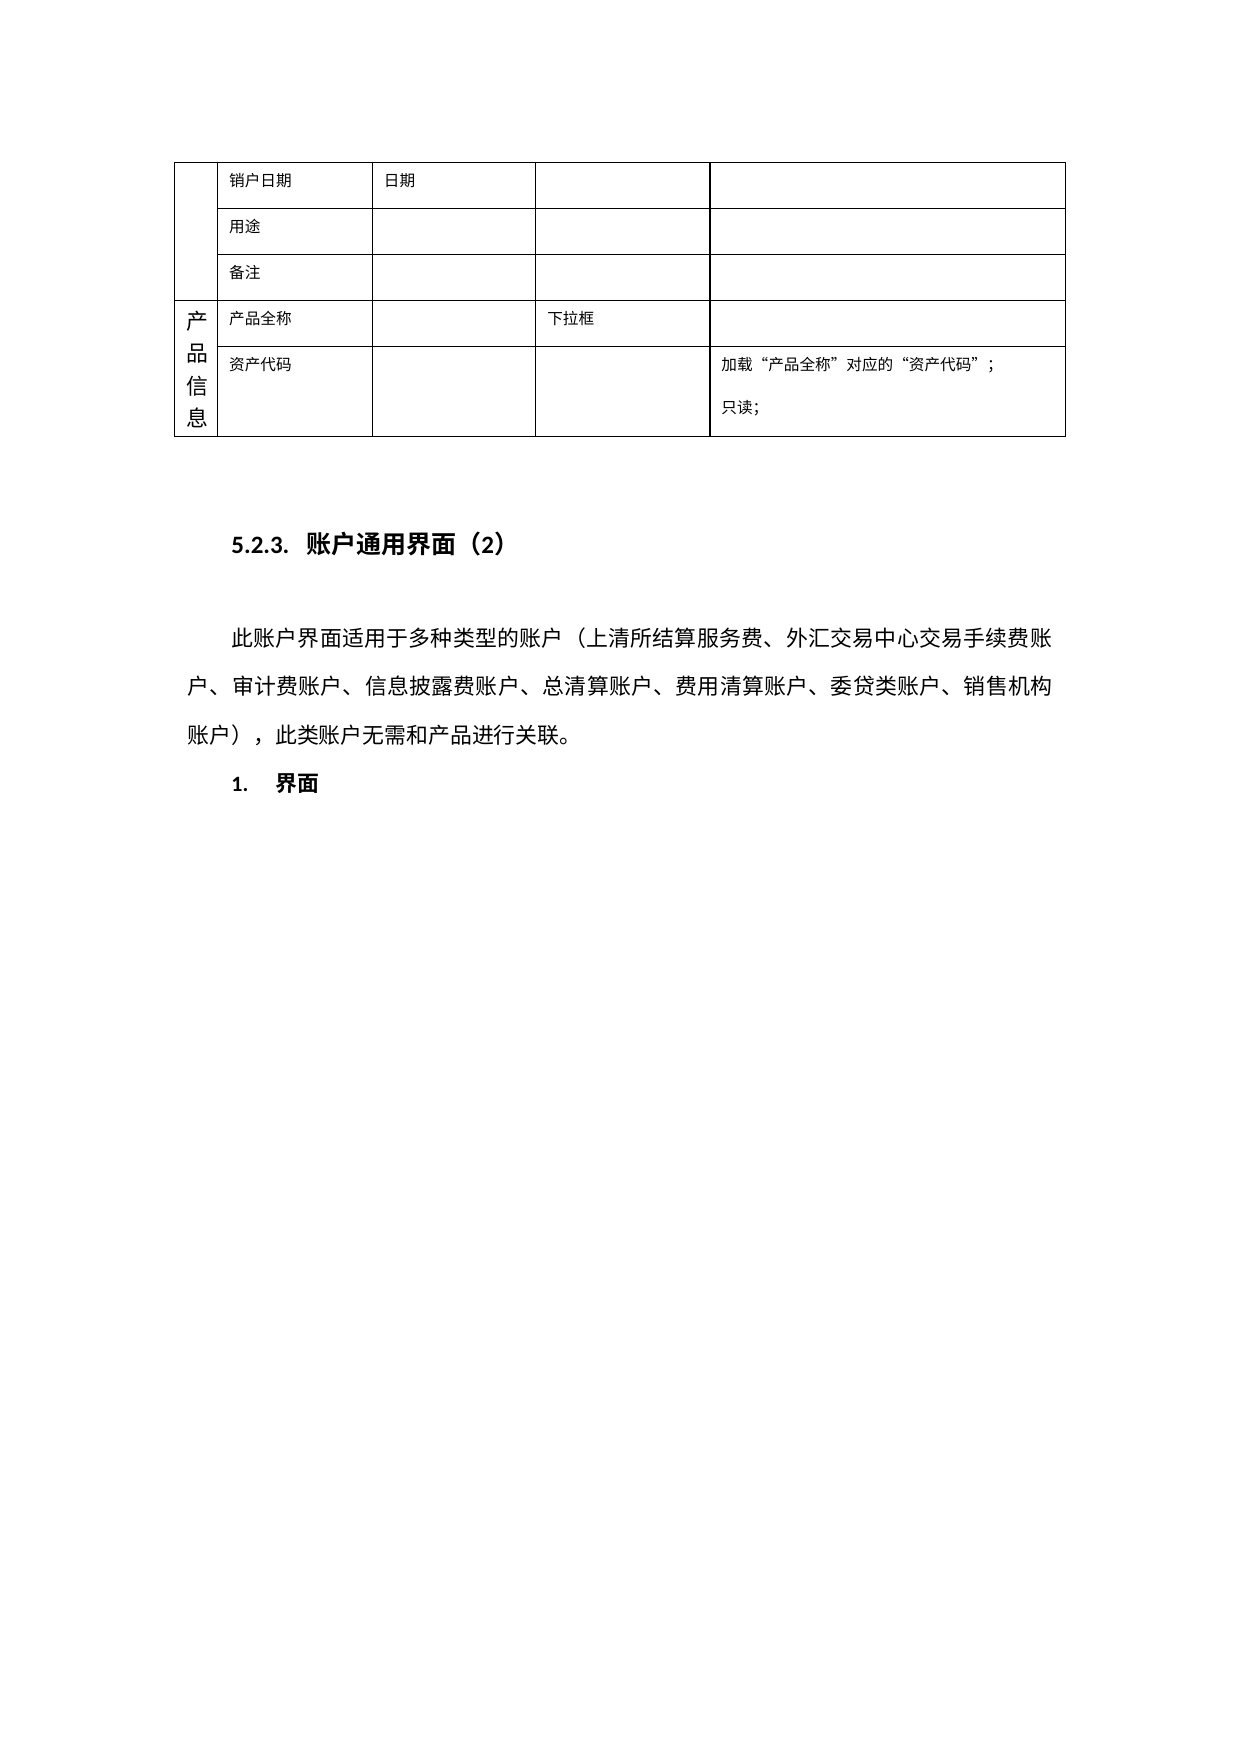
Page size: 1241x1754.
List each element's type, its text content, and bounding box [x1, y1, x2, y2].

table_cell [711, 301, 1065, 346]
table_cell 加载“产品全称”对应的“资产代码”； 只读； [711, 347, 1065, 436]
table_cell [373, 255, 535, 300]
subtitle 账户通用界面（2） [231, 510, 1053, 575]
table_cell 下拉框 [536, 301, 709, 346]
table_cell [711, 255, 1065, 300]
table_cell 备注 [218, 255, 372, 300]
table_cell 用途 [218, 209, 372, 254]
table_cell 资产代码 [218, 347, 372, 436]
table_cell [536, 209, 709, 254]
table_cell 日期 [373, 163, 535, 208]
table_cell [711, 209, 1065, 254]
table_cell [373, 209, 535, 254]
table_cell [711, 163, 1065, 208]
text 此账户界面适用于多种类型的账户（上清所结算服务费、外汇交易中心交易手续费账户、审计费账户、信息披露费账户、总清算账户、费用清算账户、委贷类账户、销售机构账户），此类账户无需和产品进行关联。 [187, 620, 1053, 750]
list 界面 [231, 766, 1053, 798]
table_cell [536, 255, 709, 300]
table_cell 产品全称 [218, 301, 372, 346]
table_cell 产品信息 [175, 301, 217, 436]
table_cell [536, 347, 709, 436]
table_cell [373, 347, 535, 436]
table_cell [373, 301, 535, 346]
table_cell [536, 163, 709, 208]
table_cell 销户日期 [218, 163, 372, 208]
